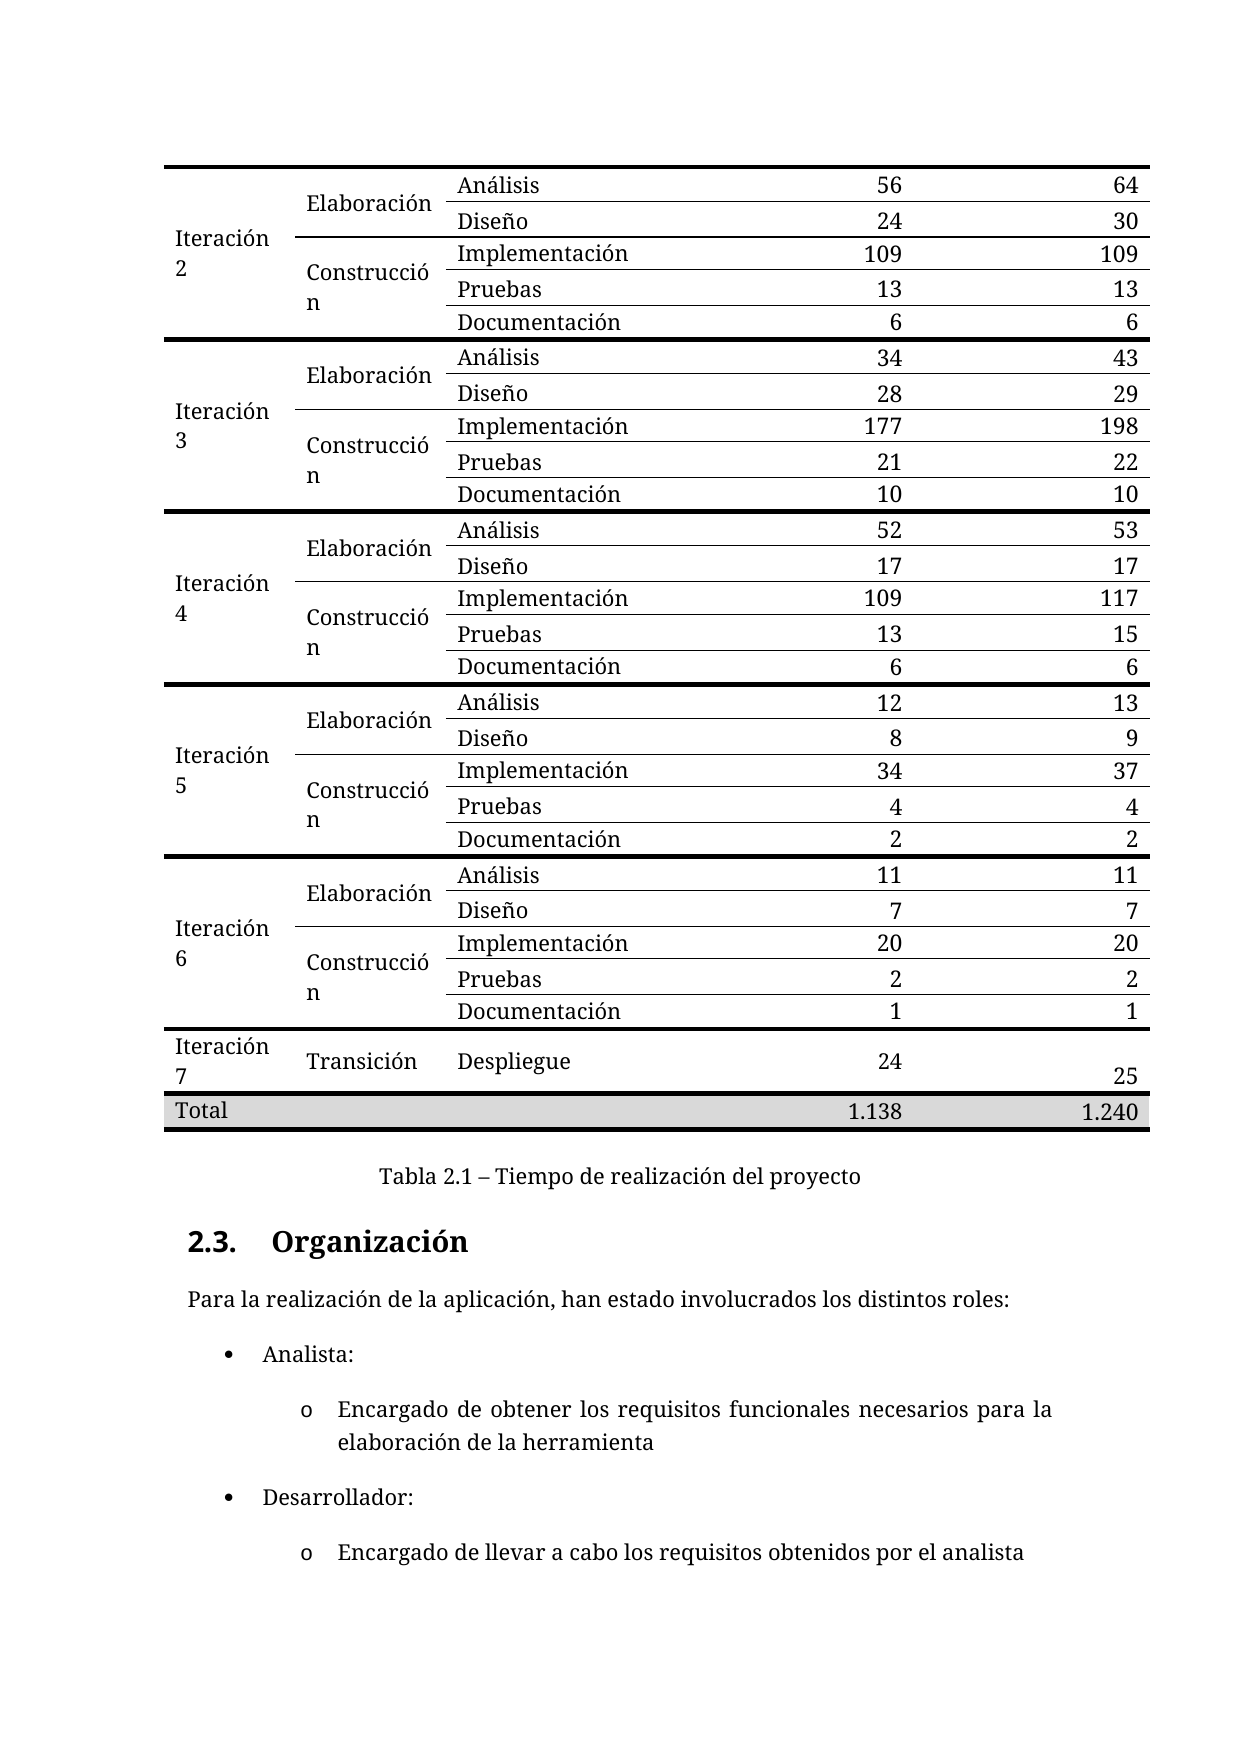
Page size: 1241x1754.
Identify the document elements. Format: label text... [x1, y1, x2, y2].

table_cell Iteración 2 [164, 169, 295, 337]
table_cell Análisis [446, 687, 697, 718]
table_cell Análisis [446, 514, 697, 545]
table_cell Análisis [446, 169, 697, 201]
table_cell 64 [913, 169, 1149, 201]
list Encargado de llevar a cabo los requisitos obtenidos por el analista [300, 1537, 1053, 1567]
table_cell 13 [697, 615, 913, 649]
list Analista: [225, 1339, 1053, 1369]
table_cell 198 [913, 410, 1149, 441]
table_cell 37 [913, 755, 1149, 786]
table_cell Documentación [446, 823, 697, 854]
table_cell 11 [697, 859, 913, 890]
table_cell [446, 1096, 697, 1127]
table_cell 21 [697, 442, 913, 477]
table_cell 109 [697, 582, 913, 613]
list Desarrollador: [225, 1482, 1053, 1512]
text Para la realización de la aplicación, han estado involucrados los distintos roles: [187, 1284, 1053, 1314]
table_cell 13 [913, 270, 1149, 305]
table_cell Documentación [446, 478, 697, 509]
table_cell 177 [697, 410, 913, 441]
table_cell 6 [697, 306, 913, 337]
table_cell 9 [913, 719, 1149, 754]
table_cell 25 [913, 1031, 1149, 1091]
table_cell Diseño [446, 719, 697, 754]
table_cell 52 [697, 514, 913, 545]
table_cell 20 [913, 927, 1149, 958]
table_cell 6 [913, 306, 1149, 337]
table_cell 20 [697, 927, 913, 958]
table_cell 109 [913, 238, 1149, 269]
table_cell 8 [697, 719, 913, 754]
table_cell 2 [913, 823, 1149, 854]
table_cell 17 [697, 546, 913, 581]
table_cell Construcción [295, 582, 446, 682]
table_cell 6 [697, 651, 913, 682]
table_cell 1 [697, 995, 913, 1027]
table_cell Elaboración [295, 342, 446, 409]
table_cell 2 [697, 823, 913, 854]
table_cell 2 [697, 959, 913, 994]
table_cell 56 [697, 169, 913, 201]
table_cell Diseño [446, 202, 697, 236]
table_cell Implementación [446, 927, 697, 958]
table_cell Diseño [446, 374, 697, 409]
table_cell 11 [913, 859, 1149, 890]
table_cell 4 [697, 787, 913, 822]
table_cell Análisis [446, 859, 697, 890]
table_cell 22 [913, 442, 1149, 477]
table_cell Pruebas [446, 615, 697, 649]
table_cell Construcción [295, 927, 446, 1027]
table_cell 24 [697, 202, 913, 236]
subtitle Organización [187, 1221, 1065, 1261]
table_cell Elaboración [295, 859, 446, 926]
table_cell 53 [913, 514, 1149, 545]
table_cell Documentación [446, 995, 697, 1027]
table_cell Implementación [446, 582, 697, 613]
text Tabla 2.1 – Tiempo de realización del proyecto [175, 1161, 1065, 1191]
table_cell 28 [697, 374, 913, 409]
table_cell 15 [913, 615, 1149, 649]
table_cell 10 [913, 478, 1149, 509]
table_cell 6 [913, 651, 1149, 682]
table_cell Implementación [446, 755, 697, 786]
table_cell Documentación [446, 651, 697, 682]
table_cell Construcción [295, 410, 446, 509]
table_cell 1.240 [913, 1096, 1149, 1127]
table_cell Diseño [446, 546, 697, 581]
table_cell Elaboración [295, 687, 446, 754]
table_cell Iteración 3 [164, 342, 295, 509]
table_cell Pruebas [446, 270, 697, 305]
table_cell 30 [913, 202, 1149, 236]
table_cell Iteración 6 [164, 859, 295, 1027]
table_cell Transición [295, 1031, 446, 1091]
table_cell 13 [913, 687, 1149, 718]
table_cell Iteración 7 [164, 1031, 295, 1091]
table_cell 34 [697, 342, 913, 373]
table_cell Elaboración [295, 514, 446, 581]
table_cell Diseño [446, 891, 697, 926]
table_cell Pruebas [446, 787, 697, 822]
table_cell 4 [913, 787, 1149, 822]
table_cell 10 [697, 478, 913, 509]
table_cell Iteración 4 [164, 514, 295, 682]
table_cell Pruebas [446, 959, 697, 994]
table_cell 17 [913, 546, 1149, 581]
table_cell 1 [913, 995, 1149, 1027]
table_cell Construcción [295, 755, 446, 854]
table_cell Implementación [446, 410, 697, 441]
table_cell Implementación [446, 238, 697, 269]
table_cell 34 [697, 755, 913, 786]
table_cell 109 [697, 238, 913, 269]
table_cell 1.138 [697, 1096, 913, 1127]
table_cell 12 [697, 687, 913, 718]
table_cell Iteración 5 [164, 687, 295, 854]
table_cell 29 [913, 374, 1149, 409]
table_cell Pruebas [446, 442, 697, 477]
table_cell 43 [913, 342, 1149, 373]
table_cell 7 [697, 891, 913, 926]
table_cell Despliegue [446, 1031, 697, 1091]
list Encargado de obtener los requisitos funcionales necesarios para la elaboración de la herramienta [300, 1394, 1053, 1457]
table_cell Documentación [446, 306, 697, 337]
table_cell Construcción [295, 238, 446, 337]
table_cell Análisis [446, 342, 697, 373]
table_cell 13 [697, 270, 913, 305]
table_cell 7 [913, 891, 1149, 926]
table_cell Total [164, 1096, 295, 1127]
table_cell [295, 1096, 446, 1127]
table_cell 24 [697, 1031, 913, 1091]
table_cell 117 [913, 582, 1149, 613]
table_cell 2 [913, 959, 1149, 994]
table_cell Elaboración [295, 169, 446, 236]
